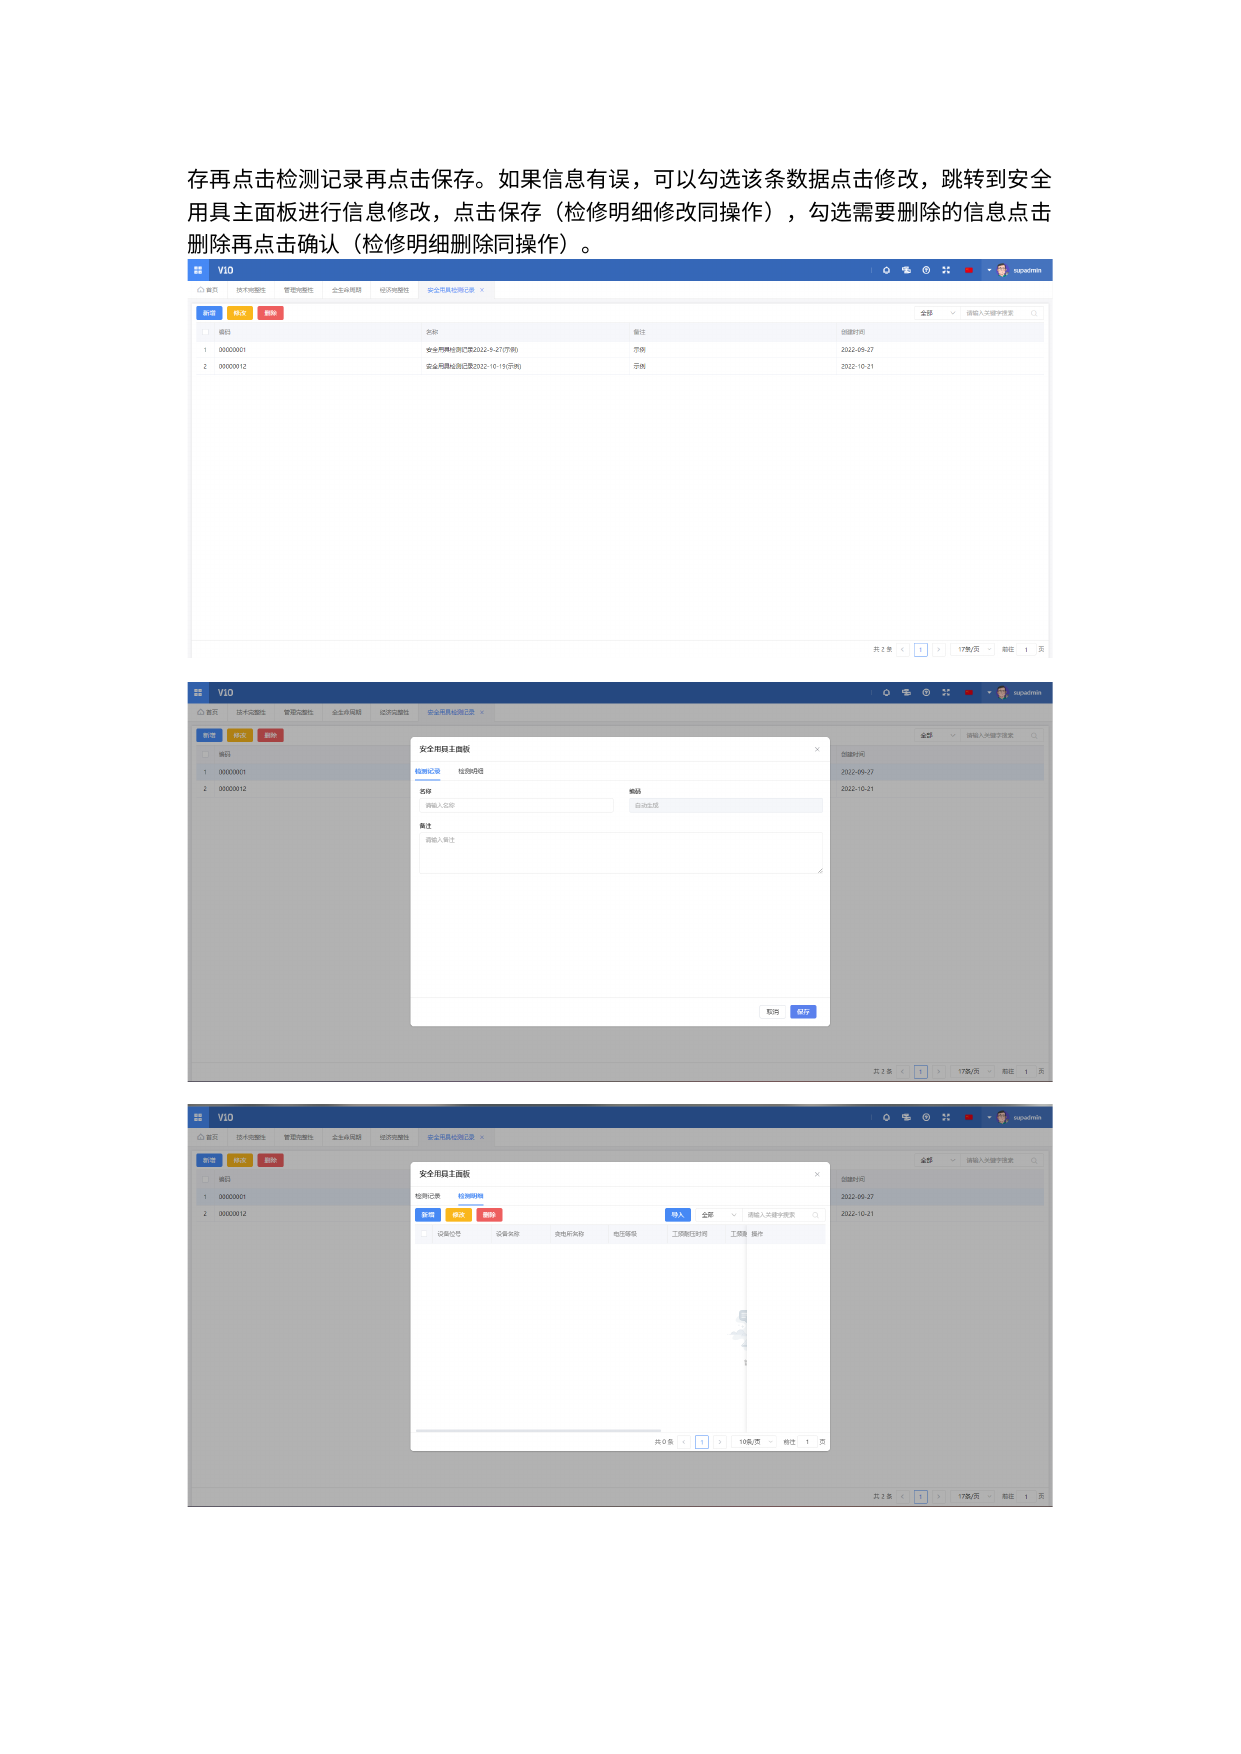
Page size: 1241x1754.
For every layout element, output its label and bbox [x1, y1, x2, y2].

picture [187, 682, 1053, 1082]
text [187, 162, 1053, 259]
picture [187, 259, 1053, 658]
picture [187, 1104, 1053, 1507]
